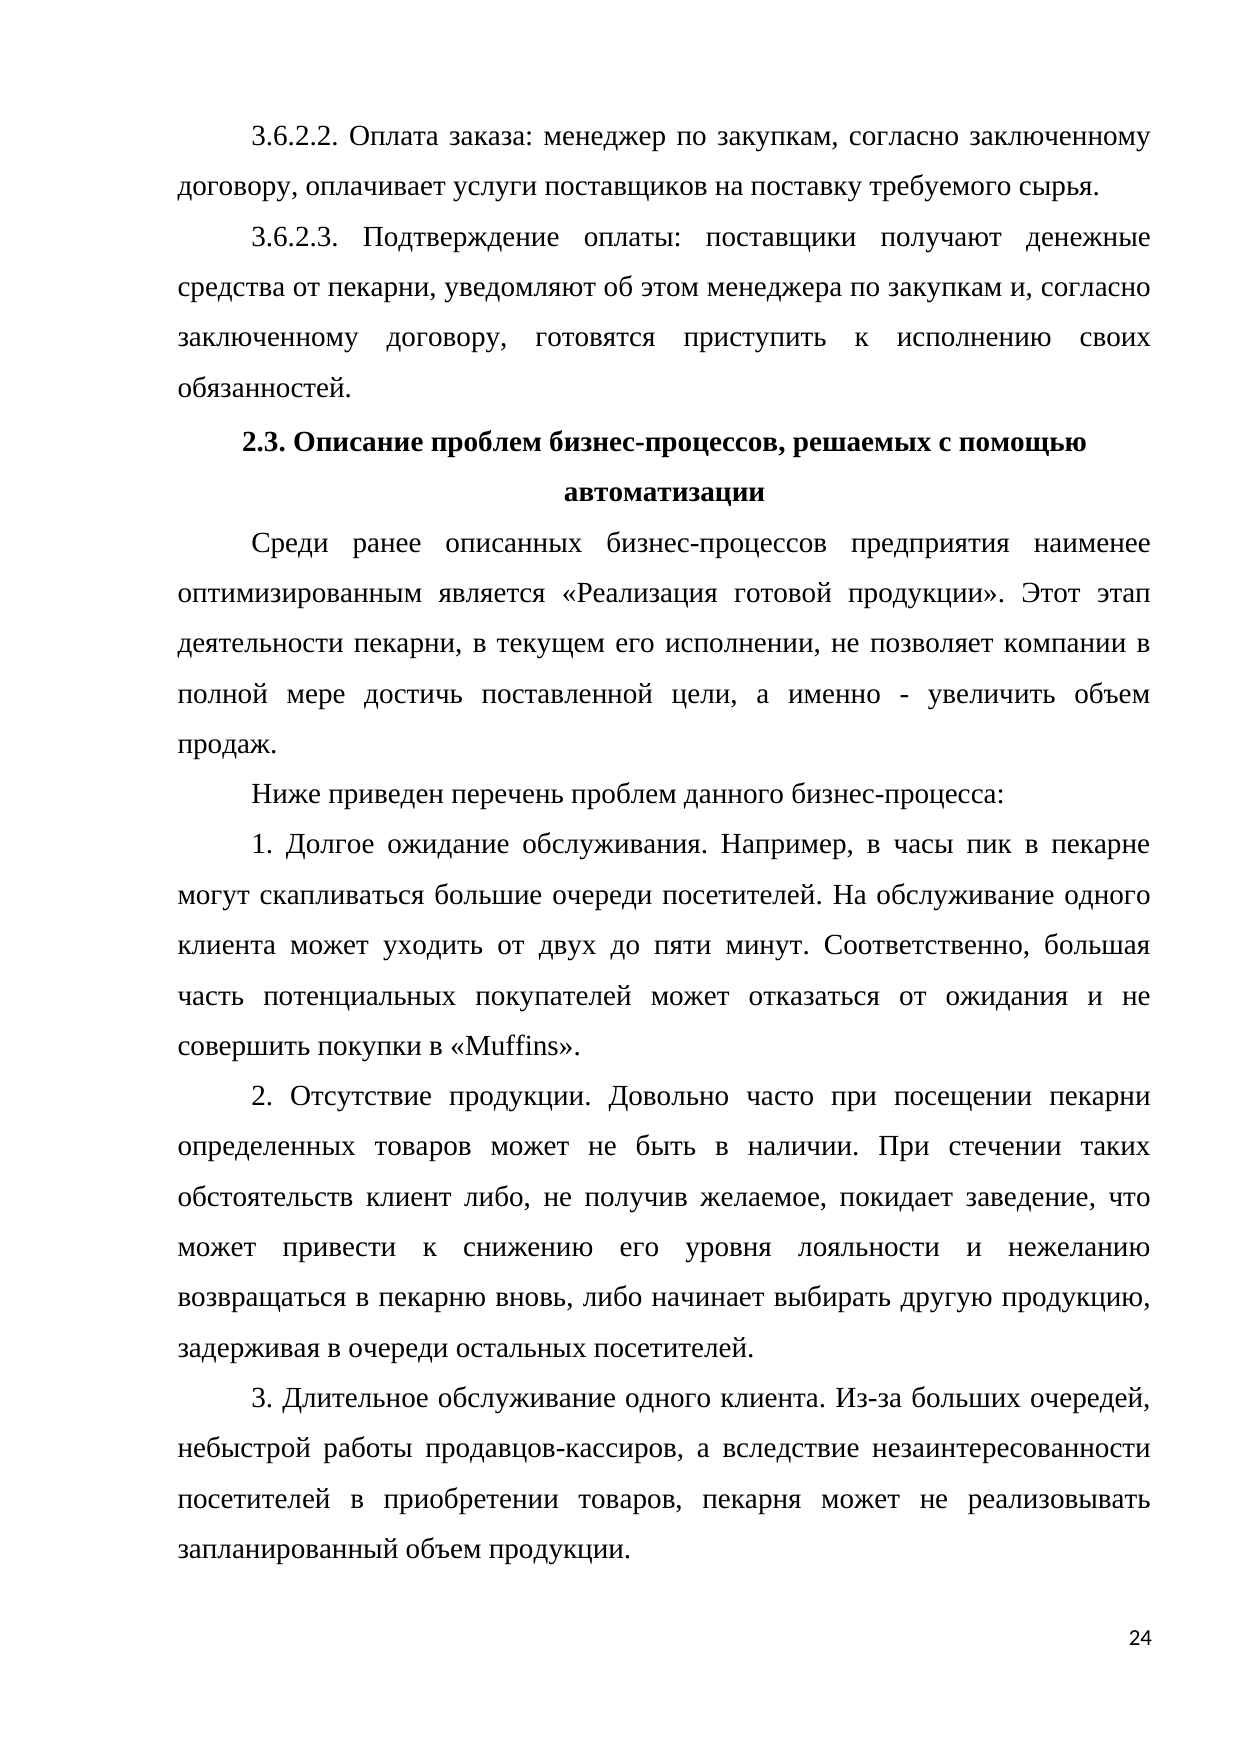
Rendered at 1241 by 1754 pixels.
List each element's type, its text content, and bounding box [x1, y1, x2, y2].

text 1. Долгое ожидание обслуживания. Например, в часы пик в пекарне могут скапливаться большие очереди посетителей. На обслуживание одного клиента может уходить от двух до пяти минут. Соответственно, большая часть потенциальных покупателей может отказаться от ожидания и не совершить покупки в «Muffins». [177, 827, 1152, 1061]
text 2. Отсутствие продукции. Довольно часто при посещении пекарни определенных товаров может не быть в наличии. При стечении таких обстоятельств клиент либо, не получив желаемое, покидает заведение, что может привести к снижению его уровня лояльности и нежеланию возвращаться в пекарню вновь, либо начинает выбирать другую продукцию, задерживая в очереди остальных посетителей. [177, 1078, 1152, 1363]
text Ниже приведен перечень проблем данного бизнес-процесса: [177, 776, 1152, 810]
text 3. Длительное обслуживание одного клиента. Из-за больших очередей, небыстрой работы продавцов-кассиров, а вследствие незаинтересованности посетителей в приобретении товаров, пекарня может не реализовывать запланированный объем продукции. [177, 1380, 1152, 1564]
text 3.6.2.2. Оплата заказа: менеджер по закупкам, согласно заключенному договору, оплачивает услуги поставщиков на поставку требуемого сырья. [177, 118, 1152, 202]
text Среди ранее описанных бизнес-процессов предприятия наименее оптимизированным является «Реализация готовой продукции». Этот этап деятельности пекарни, в текущем его исполнении, не позволяет компании в полной мере достичь поставленной цели, а именно - увеличить объем продаж. [177, 525, 1152, 759]
text 2.3. Описание проблем бизнес-процессов, решаемых с помощью автоматизации [177, 424, 1152, 508]
text 3.6.2.3. Подтверждение оплаты: поставщики получают денежные средства от пекарни, уведомляют об этом менеджера по закупкам и, согласно заключенному договору, готовятся приступить к исполнению своих обязанностей. [177, 219, 1152, 403]
